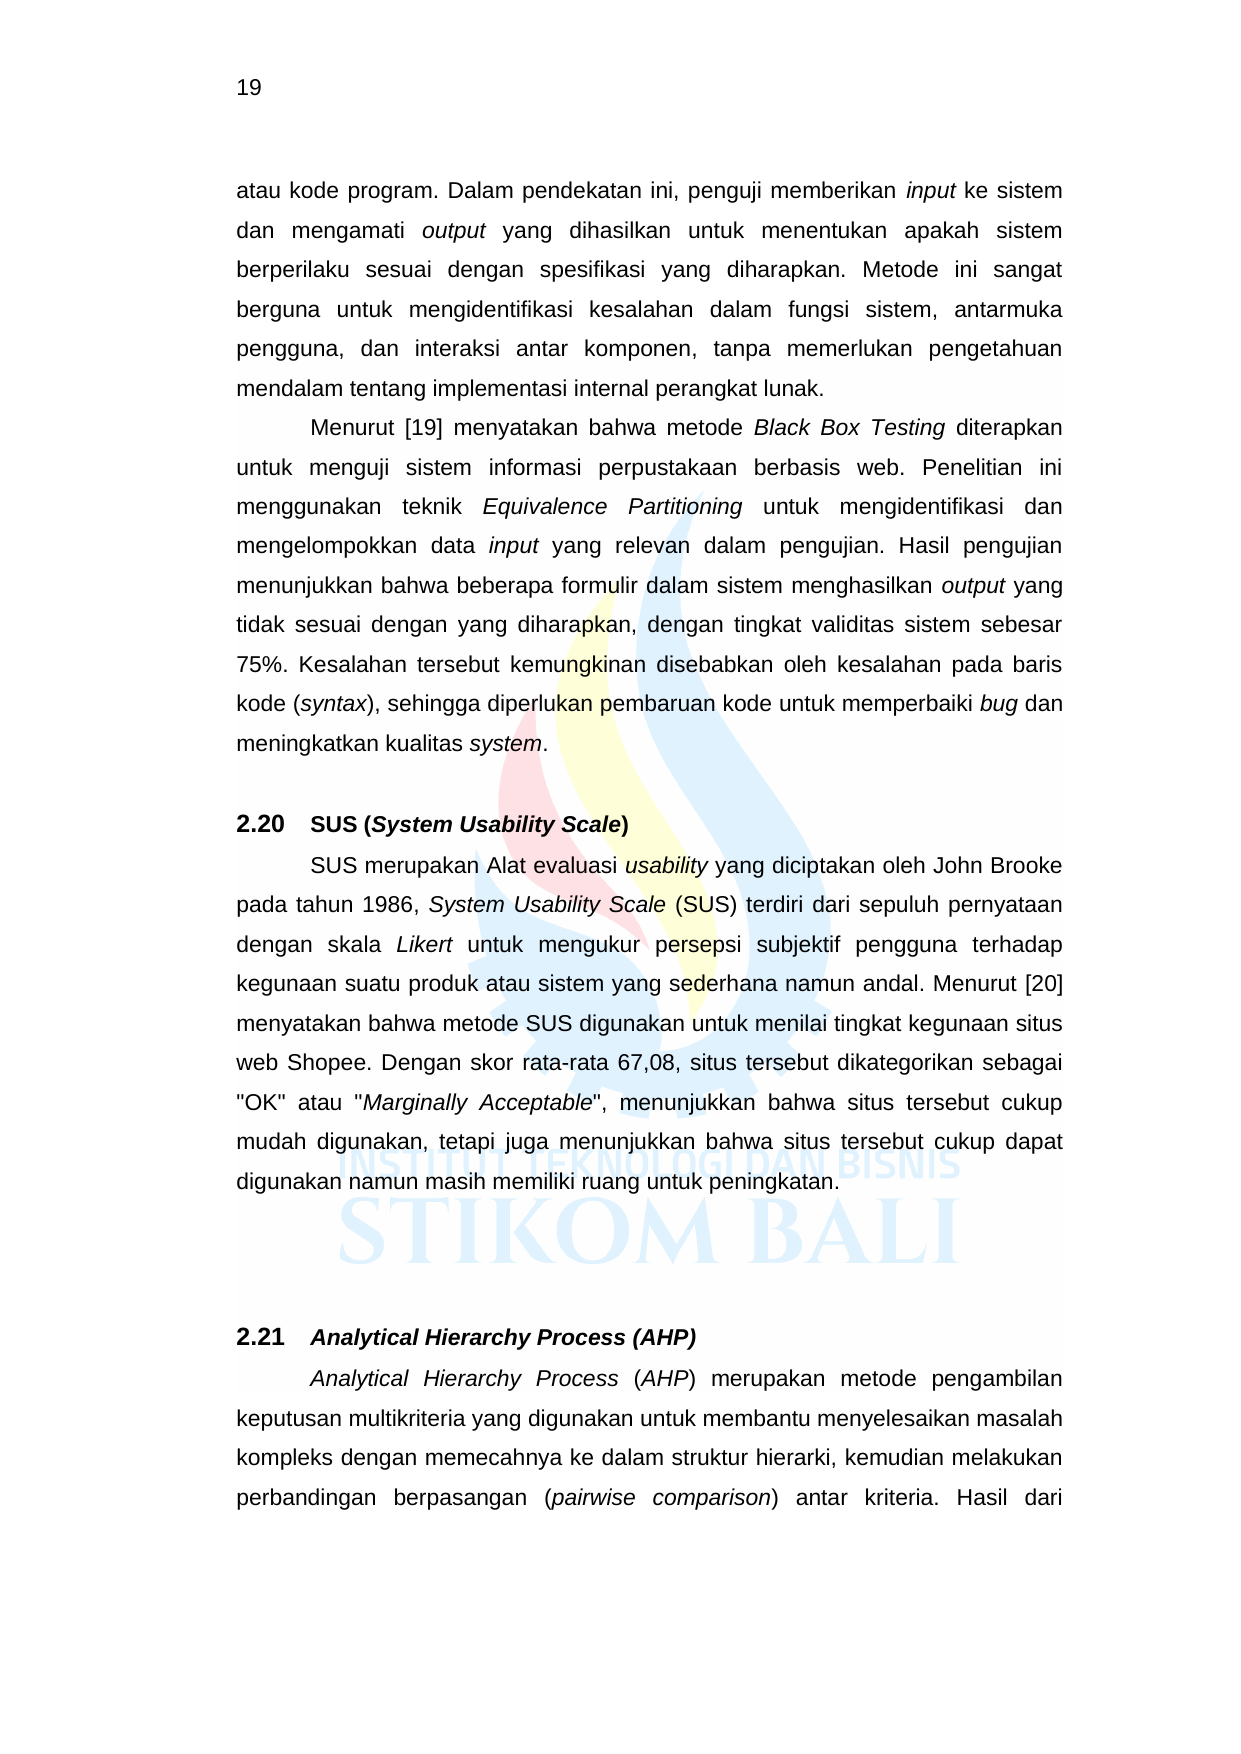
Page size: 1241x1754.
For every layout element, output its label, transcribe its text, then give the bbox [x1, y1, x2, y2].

text SUS merupakan Alat evaluasi usability yang diciptakan oleh John Brooke pada tahun 1986, System Usability Scale (SUS) terdiri dari sepuluh pernyataan dengan skala Likert untuk mengukur persepsi subjektif pengguna terhadap kegunaan suatu produk atau sistem yang sederhana namun andal. Menurut menyatakan bahwa metode SUS digunakan untuk menilai tingkat kegunaan situs web Shopee. Dengan skor rata-rata 67,08, situs tersebut dikategorikan sebagai "OK" atau "Marginally Acceptable", menunjukkan bahwa situs tersebut cukup mudah digunakan, tetapi juga menunjukkan bahwa situs tersebut cukup dapat digunakan namun masih memiliki ruang untuk peningkatan. [236, 852, 1063, 1194]
text Menurut menyatakan bahwa metode Black Box Testing diterapkan untuk menguji sistem informasi perpustakaan berbasis web. Penelitian ini menggunakan teknik Equivalence Partitioning untuk mengidentifikasi dan mengelompokkan data input yang relevan dalam pengujian. Hasil pengujian menunjukkan bahwa beberapa formulir dalam sistem menghasilkan output yang tidak sesuai dengan yang diharapkan, dengan tingkat validitas sistem sebesar 75%. Kesalahan tersebut kemungkinan disebabkan oleh kesalahan pada baris kode (syntax), sehingga diperlukan pembaruan kode untuk memperbaiki bug dan meningkatkan kualitas system. [236, 414, 1063, 756]
list Analytical Hierarchy Process (AHP) [236, 1322, 1063, 1351]
list SUS (System Usability Scale) [236, 809, 1063, 838]
